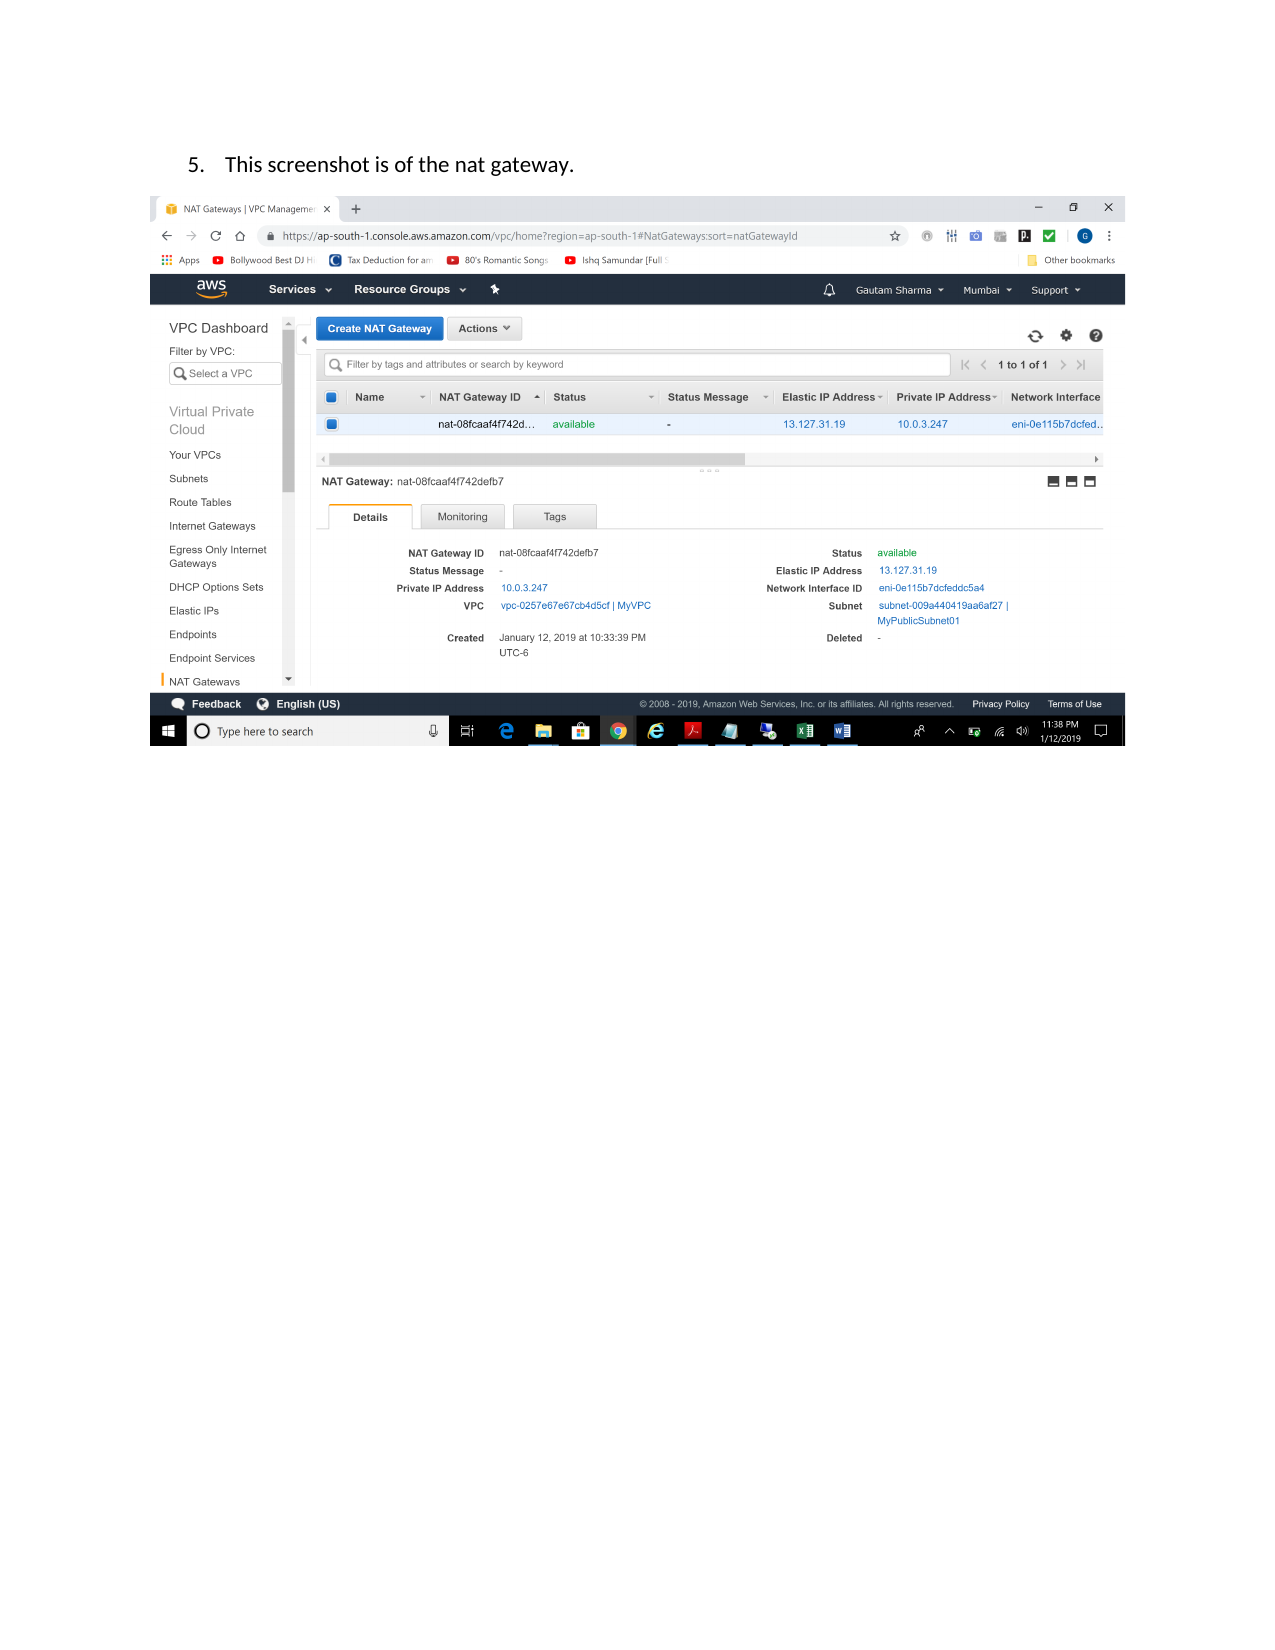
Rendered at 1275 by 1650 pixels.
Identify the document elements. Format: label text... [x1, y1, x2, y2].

picture [150, 196, 1125, 746]
list This screenshot is of the nat gateway. [187, 150, 1125, 178]
